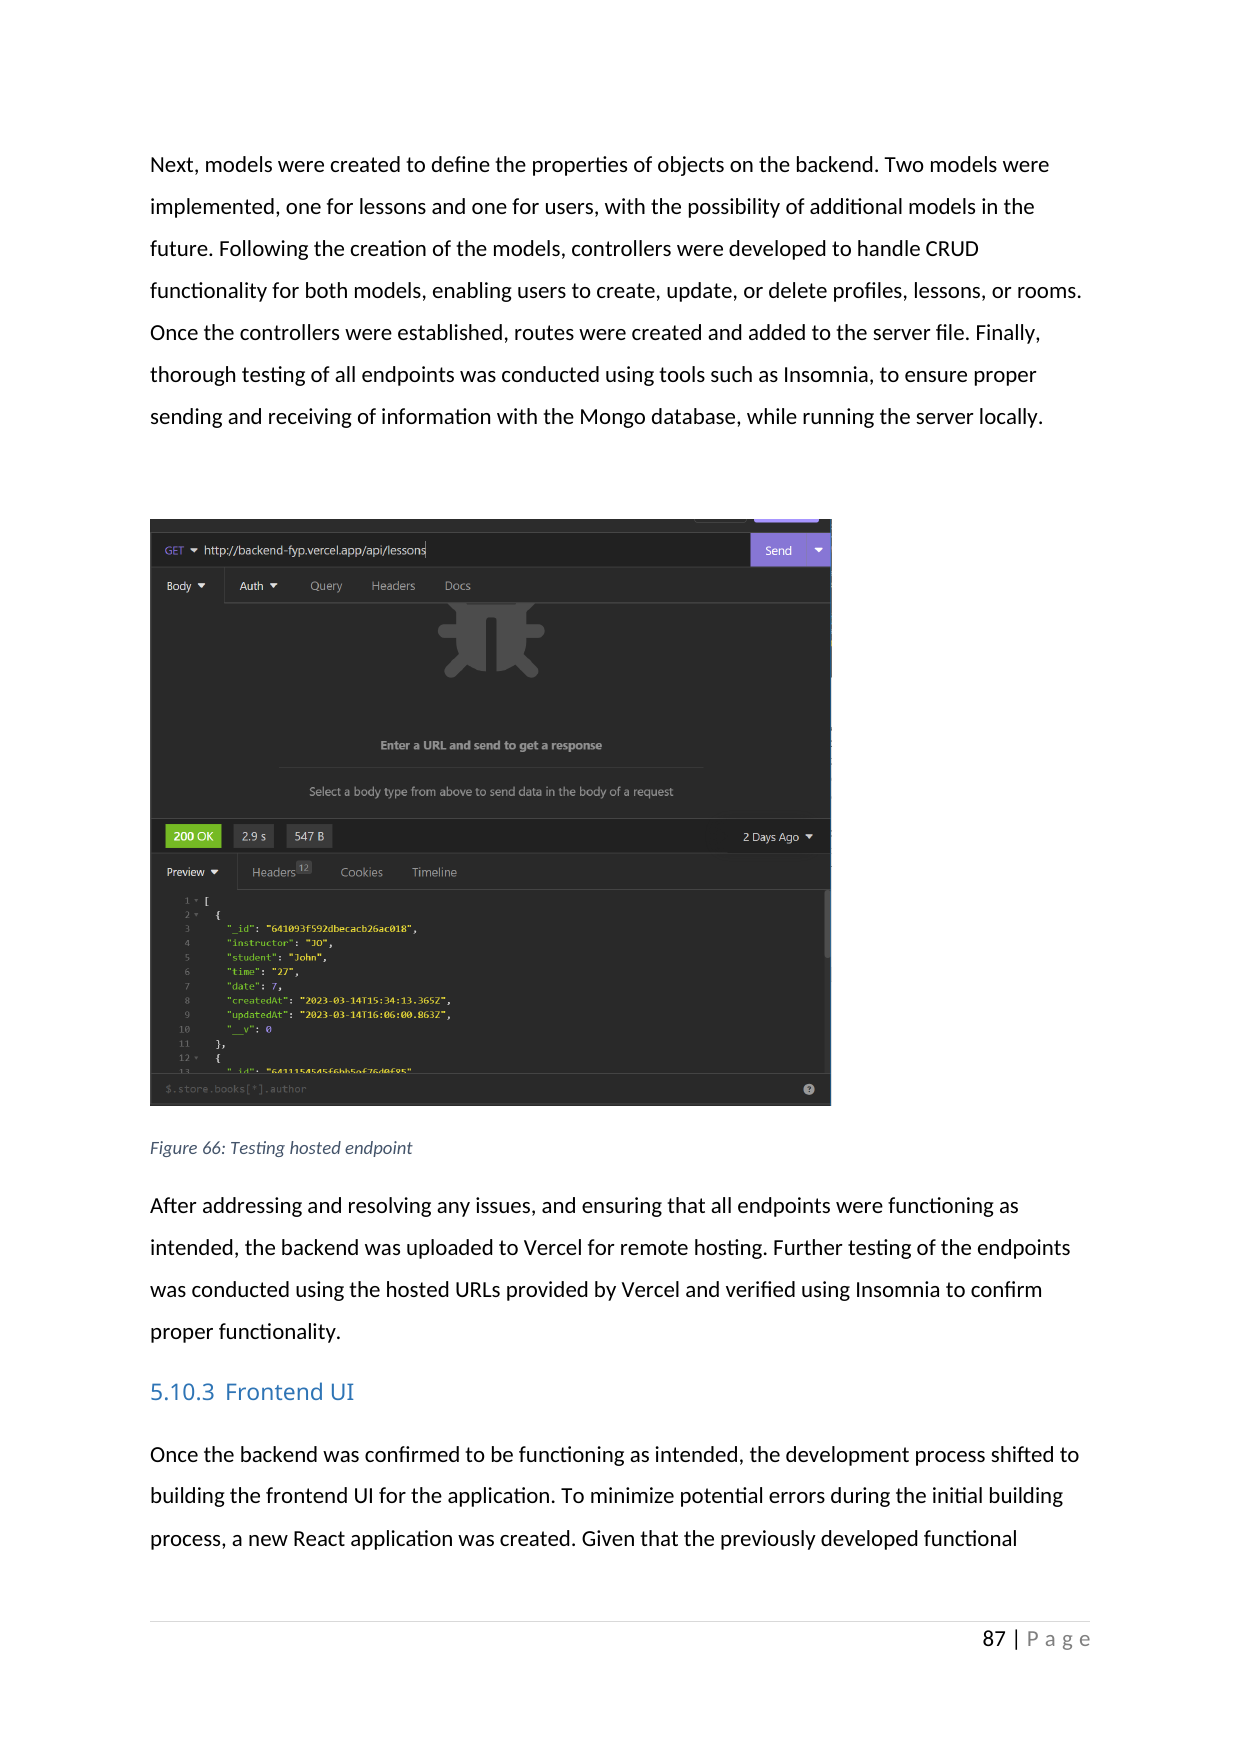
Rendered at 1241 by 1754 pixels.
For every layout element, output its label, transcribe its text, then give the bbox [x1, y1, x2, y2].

subtitle Frontend UI [150, 1376, 1090, 1407]
text After addressing and resolving any issues, and ensuring that all endpoints were functioning as intended, the backend was uploaded to Vercel for remote hosting. Further testing of the endpoints was conducted using the hosted URLs provided by Vercel and verified using Insomnia to confirm proper functionality. [150, 1192, 1090, 1346]
text Figure : Testing hosted endpoint [150, 1136, 1090, 1159]
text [150, 1440, 1090, 1552]
picture [150, 519, 832, 1106]
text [150, 150, 1090, 430]
